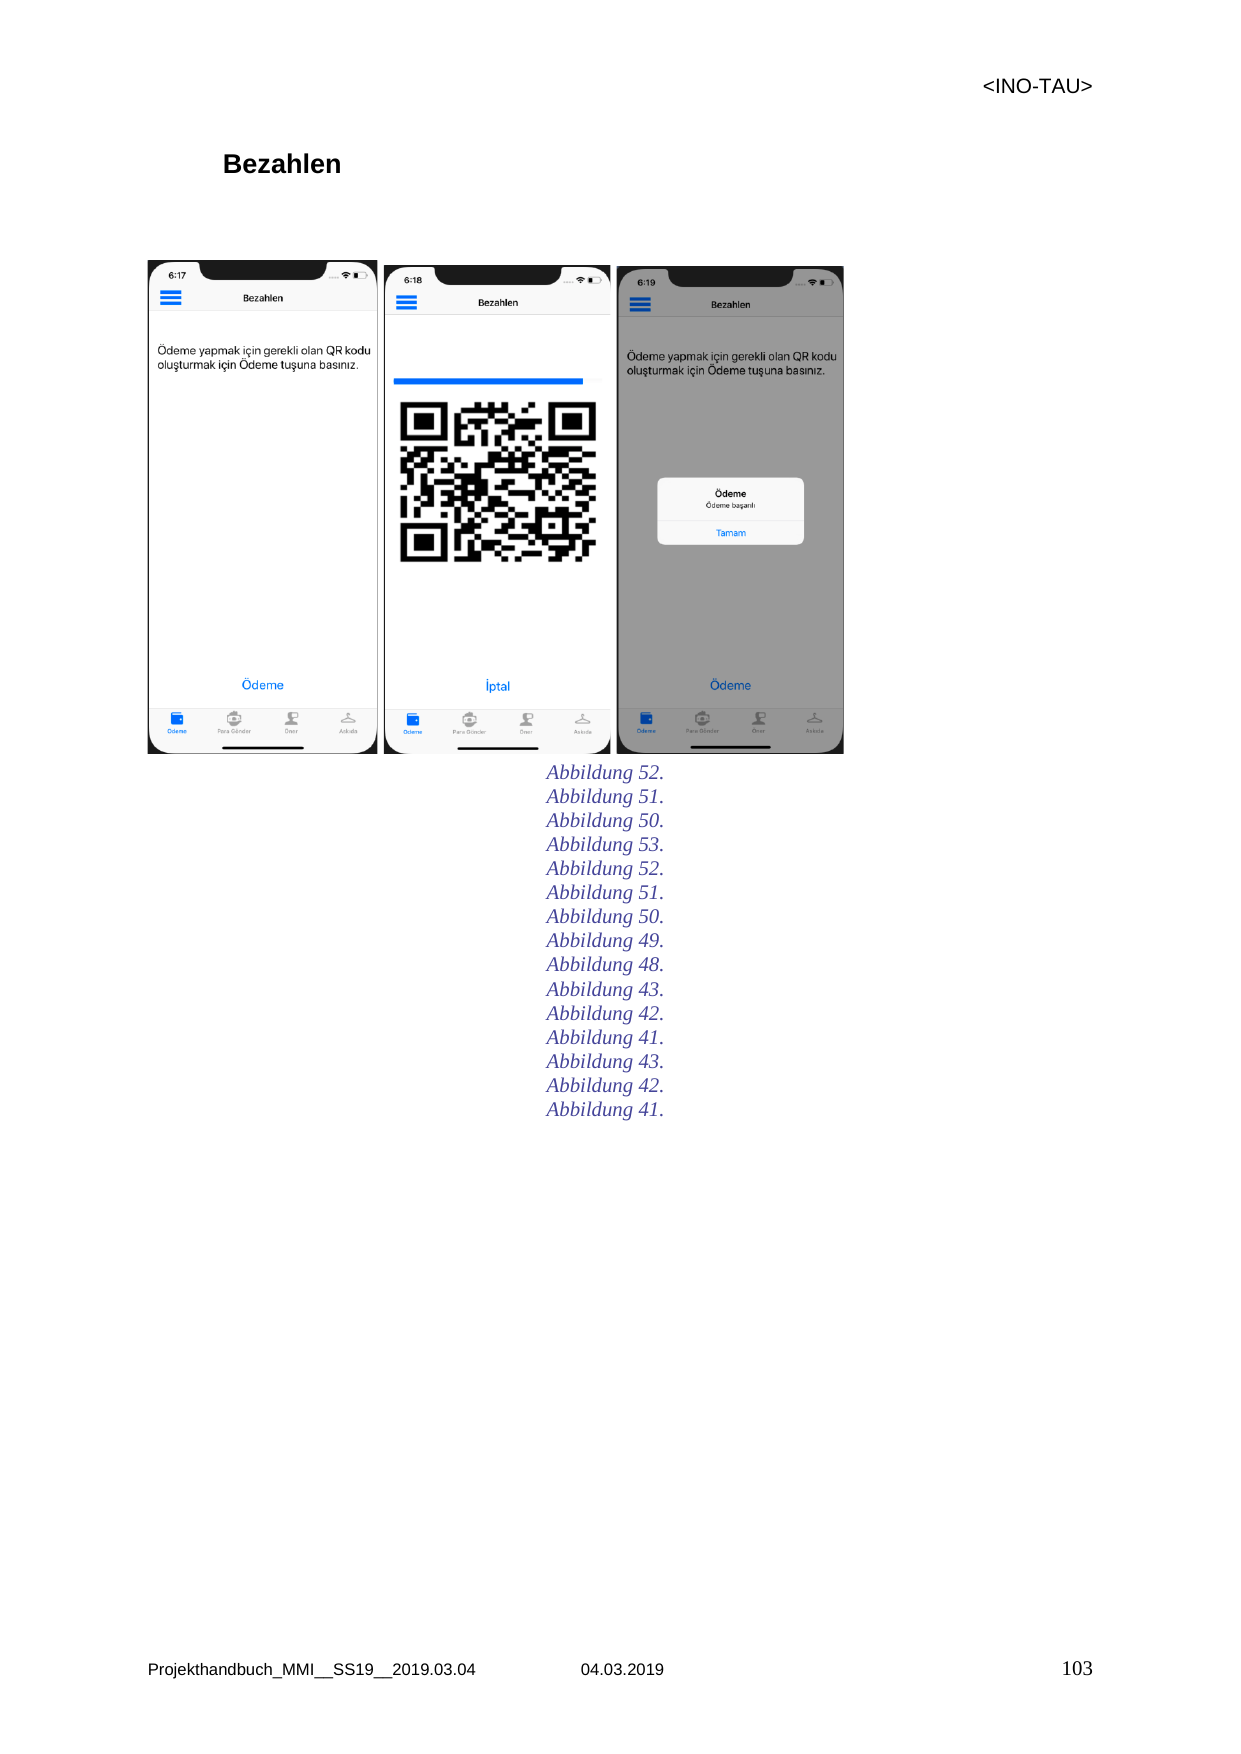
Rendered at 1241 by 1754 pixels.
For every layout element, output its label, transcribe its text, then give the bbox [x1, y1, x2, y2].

text Bezahlen [223, 148, 1063, 179]
text Abbildung 42. [148, 1001, 1063, 1024]
picture [383, 265, 611, 754]
text Abbildung 50. [148, 808, 1063, 832]
text Abbildung 43. [148, 976, 1063, 1001]
text Abbildung 51. [148, 784, 1063, 808]
text Abbildung 41. [148, 1097, 1063, 1121]
text Abbildung 49. [148, 928, 1063, 952]
text Abbildung 48. [148, 952, 1063, 976]
text Abbildung 52. [148, 760, 1063, 784]
text Abbildung 41. [148, 1024, 1063, 1049]
picture [616, 266, 844, 754]
text Abbildung 51. [148, 880, 1063, 904]
text Abbildung 43. [148, 1049, 1063, 1073]
text Abbildung 42. [148, 1073, 1063, 1097]
picture [147, 260, 378, 754]
text Abbildung 52. [148, 856, 1063, 880]
text Abbildung 50. [148, 904, 1063, 928]
text Abbildung 53. [148, 832, 1063, 856]
